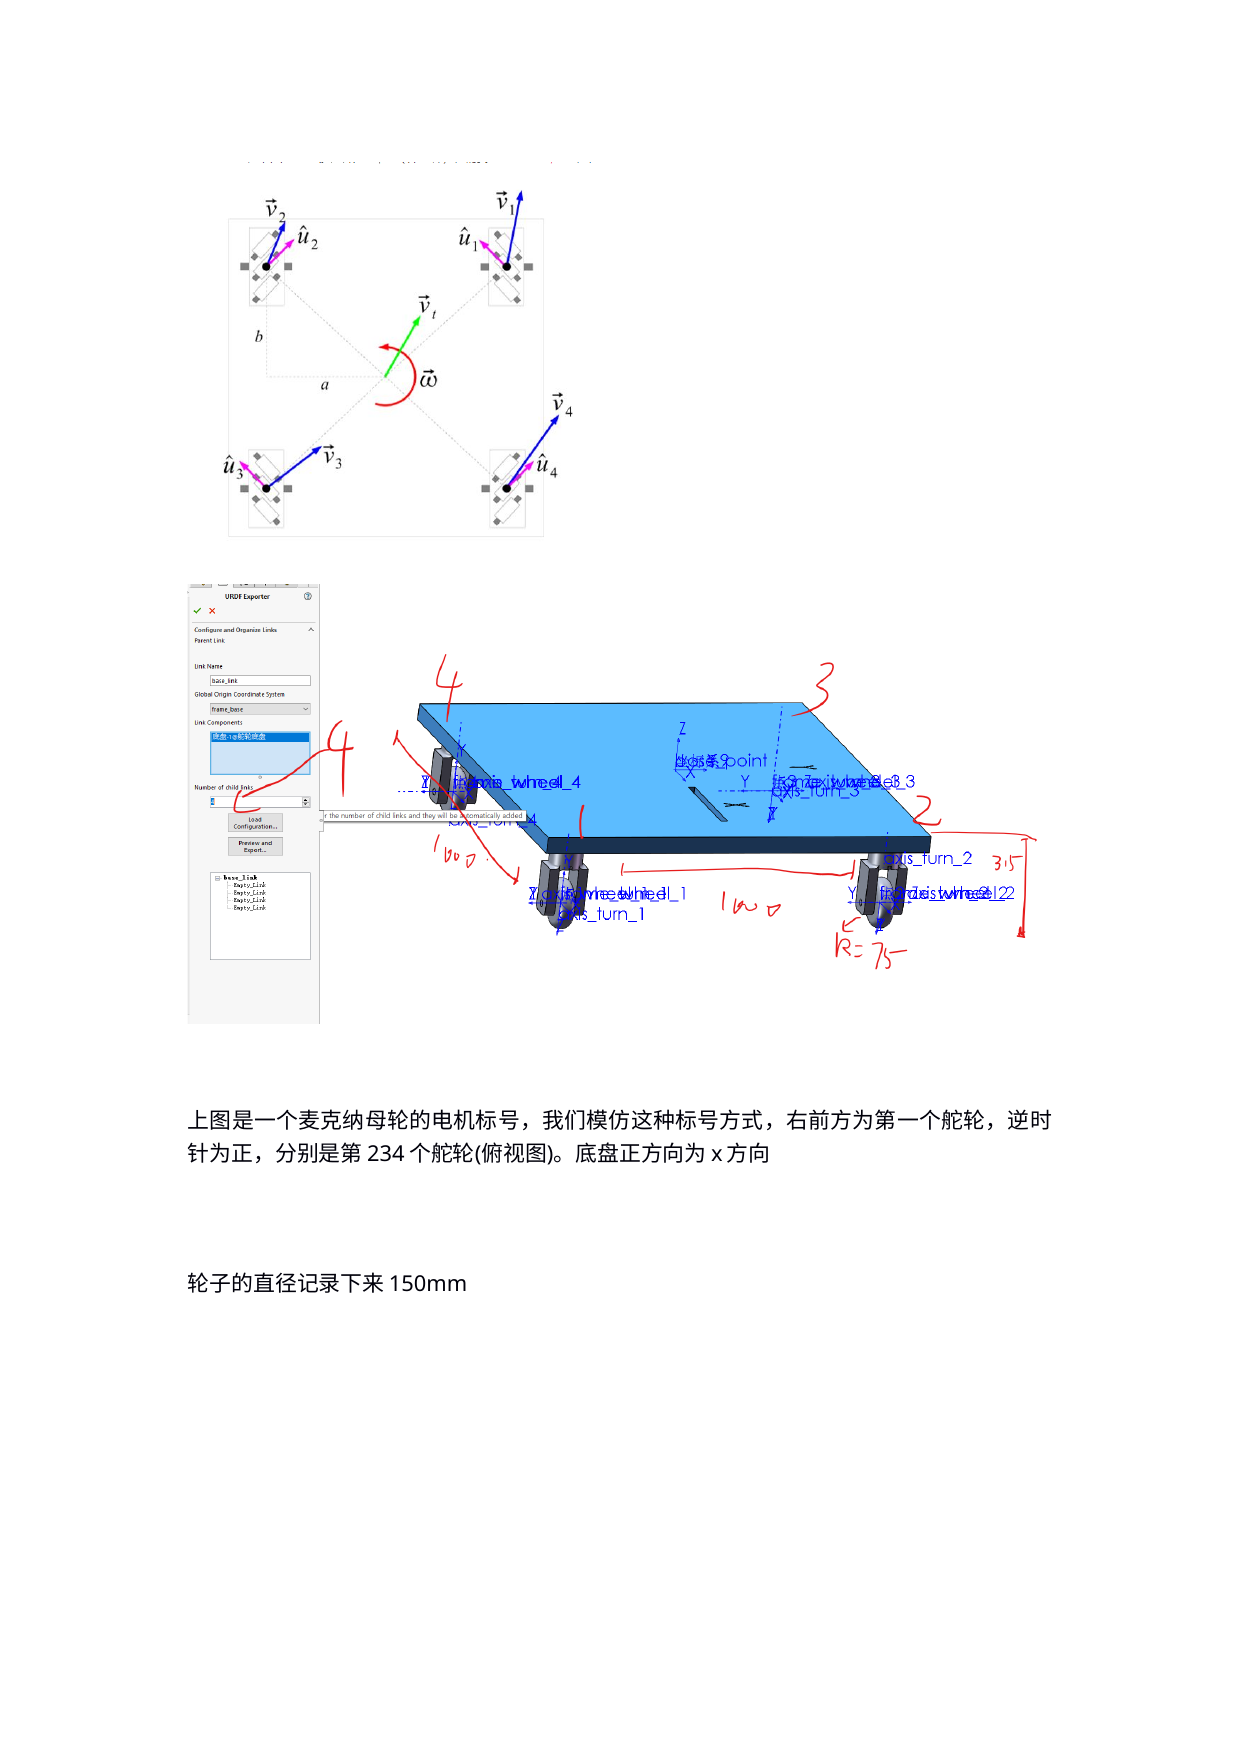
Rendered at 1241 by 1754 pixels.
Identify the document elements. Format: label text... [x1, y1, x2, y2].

text 上图是一个麦克纳母轮的电机标号，我们模仿这种标号方式，右前方为第一个舵轮，逆时针为正，分别是第234个舵轮(俯视图)。底盘正方向为x方向 [187, 1104, 1053, 1169]
text 轮子的直径记录下来150mm [187, 1267, 1053, 1299]
picture [187, 162, 640, 561]
picture [187, 584, 1053, 1024]
